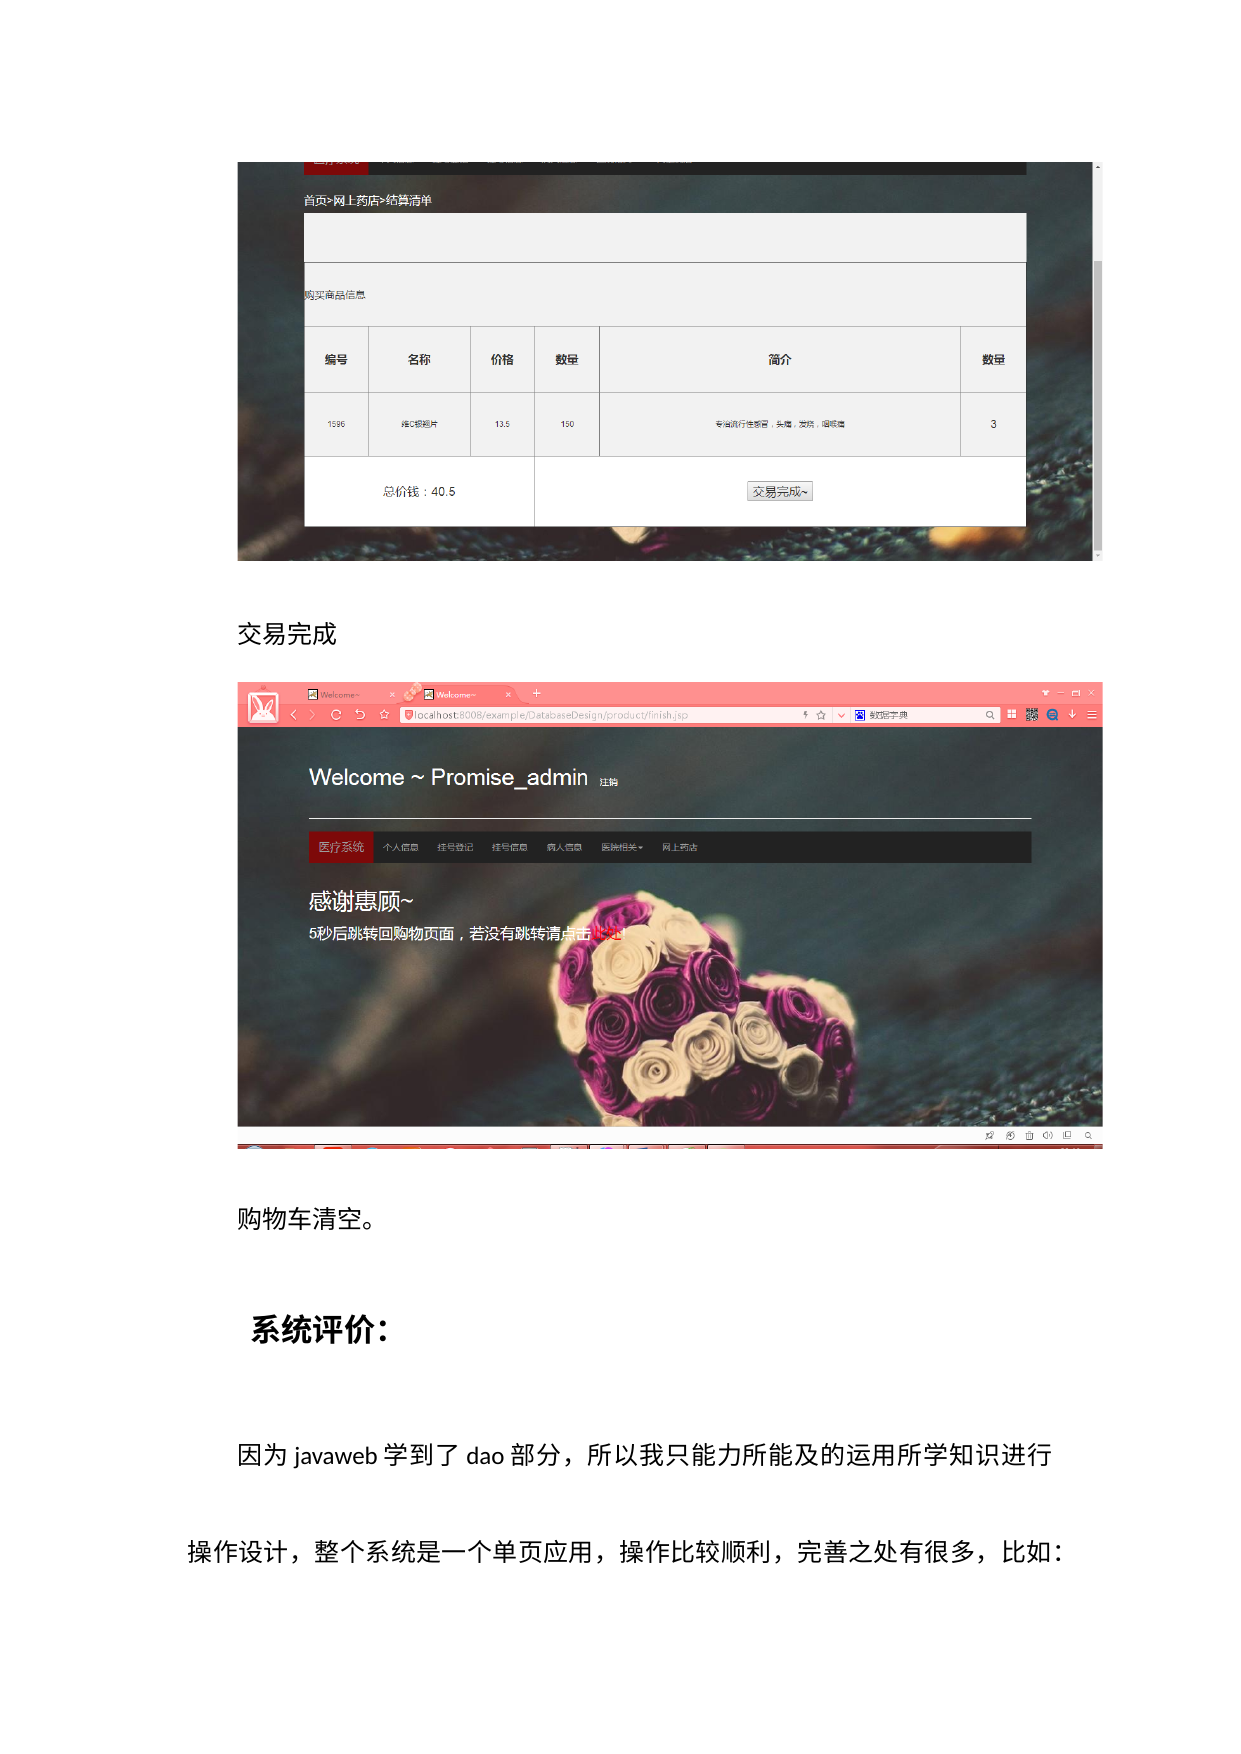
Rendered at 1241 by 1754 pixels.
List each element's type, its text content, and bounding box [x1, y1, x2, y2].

text 购物车清空。 [187, 1186, 1053, 1251]
subtitle 系统评价： [187, 1296, 1053, 1361]
picture [237, 682, 1103, 1149]
text 交易完成 [187, 600, 1053, 665]
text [187, 1421, 1053, 1583]
picture [237, 162, 1103, 561]
